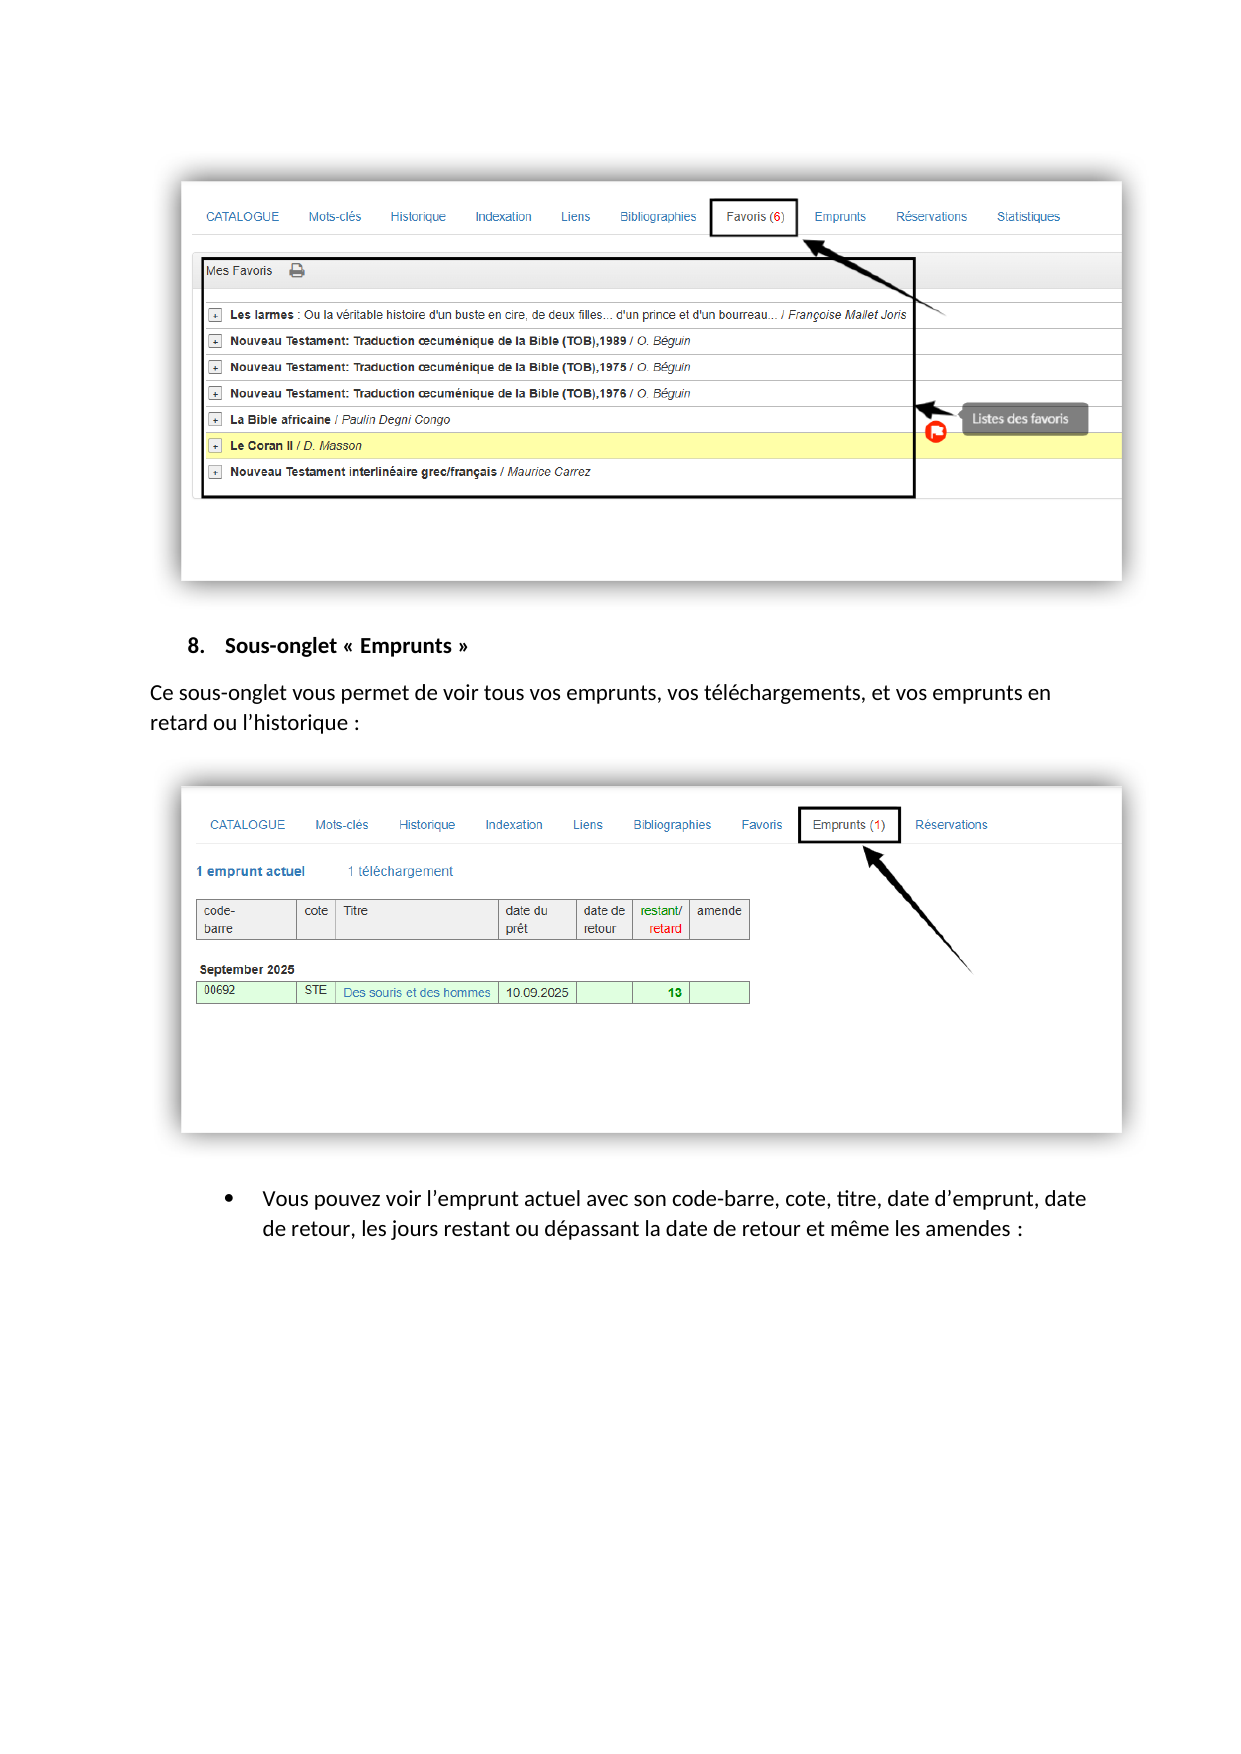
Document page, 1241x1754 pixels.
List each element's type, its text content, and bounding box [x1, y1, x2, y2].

list Vous pouvez voir l’emprunt actuel avec son code-barre, cote, titre, date d’emprunt, date de retour, les jours restant ou dépassant la date de retour et même les amendes : [225, 1184, 1090, 1242]
text Ce sous-onglet vous permet de voir tous vos emprunts, vos téléchargements, et vos emprunts en retard ou l’historique : [150, 678, 1090, 737]
picture [181, 181, 1122, 581]
picture [181, 786, 1122, 1133]
list Sous-onglet « Emprunts » [187, 631, 1090, 659]
